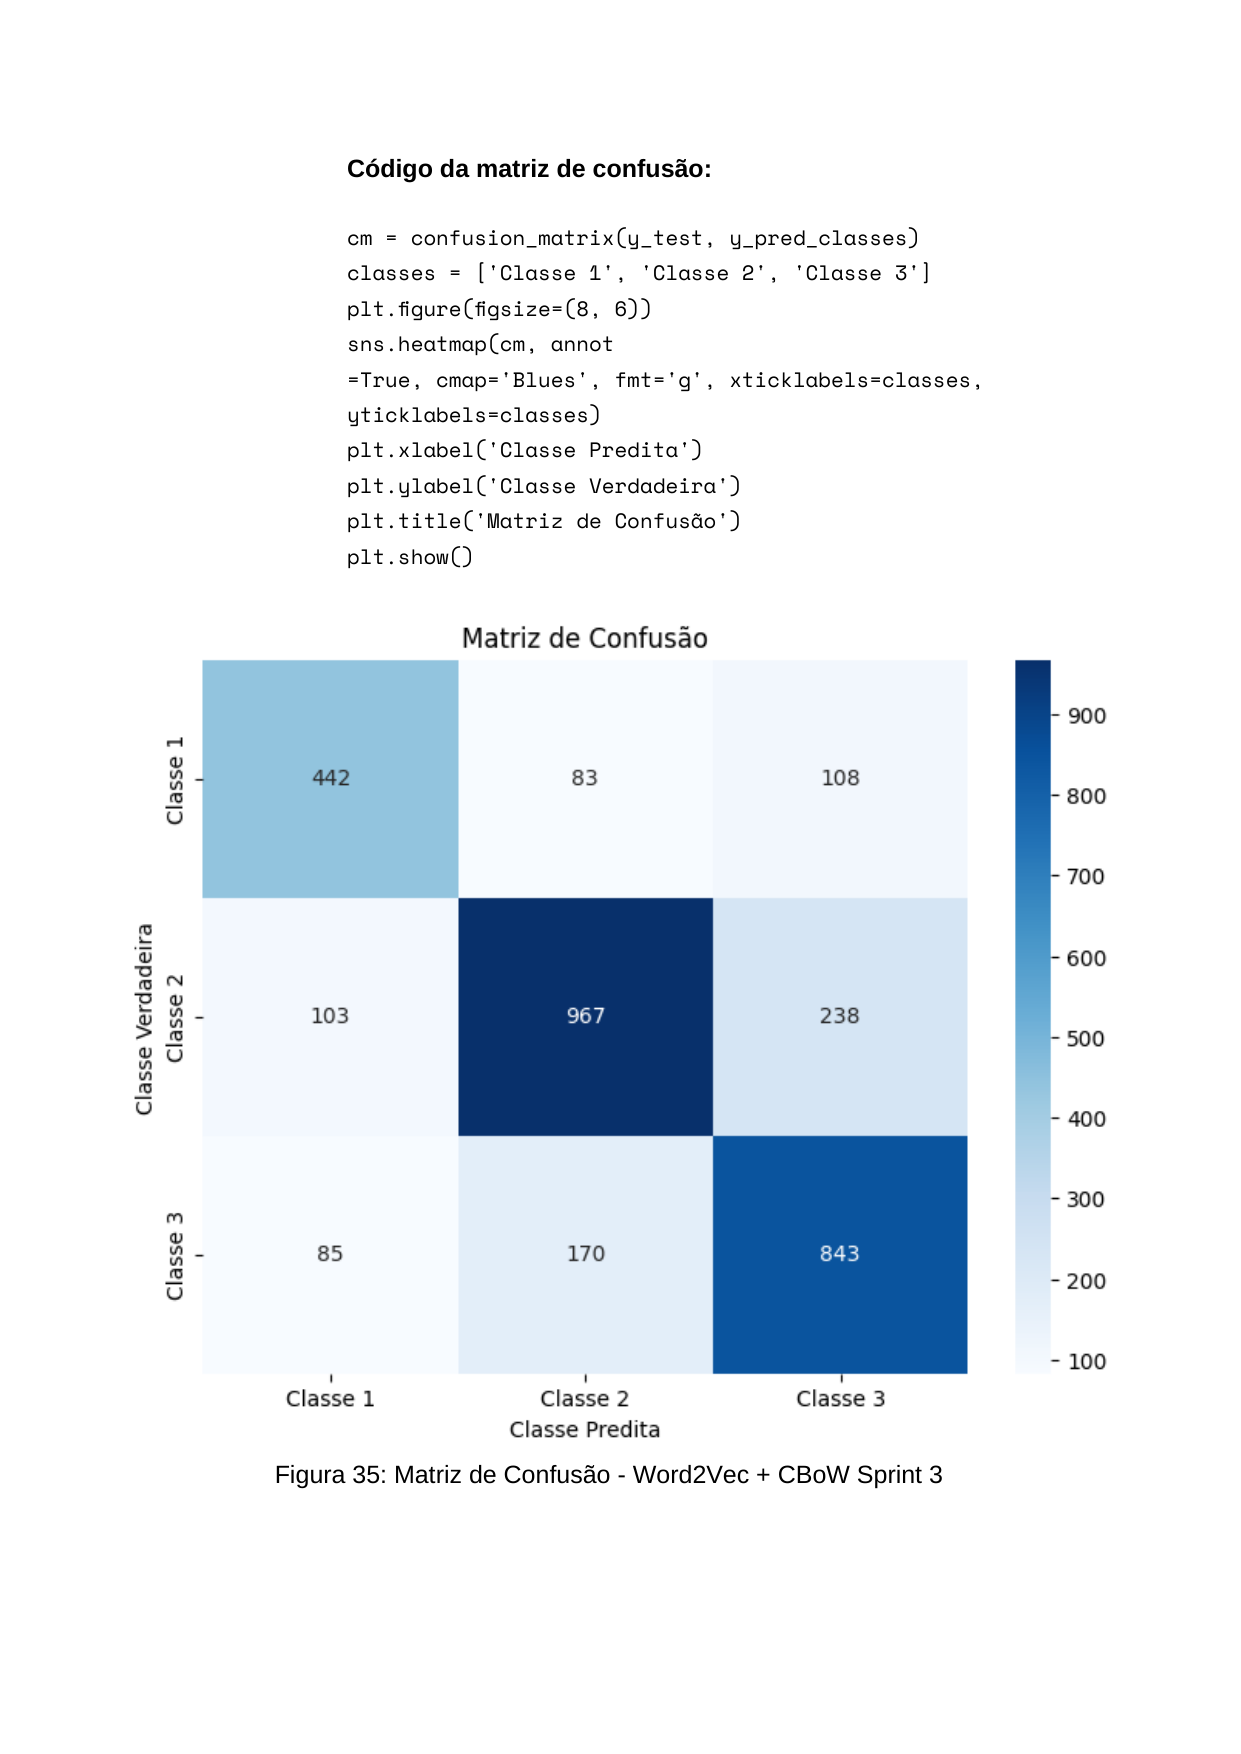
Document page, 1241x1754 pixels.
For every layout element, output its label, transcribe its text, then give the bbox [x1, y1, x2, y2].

text =True, cmap='Blues', fmt='g', xticklabels=classes, yticklabels=classes) [347, 364, 1096, 430]
text plt.figure(figsize=(8, 6)) [347, 293, 1096, 324]
text classes = ['Classe 1', 'Classe 2', 'Classe 3'] [347, 257, 1096, 288]
text Figura 35: Matriz de Confusão - Word2Vec + CBoW Sprint 3 [122, 1459, 1096, 1488]
text Código da matriz de confusão: [347, 153, 1096, 182]
text plt.title('Matriz de Confusão') [347, 505, 1096, 536]
picture [121, 611, 1122, 1456]
text plt.xlabel('Classe Predita') [347, 434, 1096, 465]
text sns.heatmap(cm, annot [347, 328, 1096, 359]
text plt.show() [347, 541, 1096, 572]
text cm = confusion_matrix(y_test, y_pred_classes) [347, 222, 1096, 253]
text plt.ylabel('Classe Verdadeira') [347, 470, 1096, 501]
